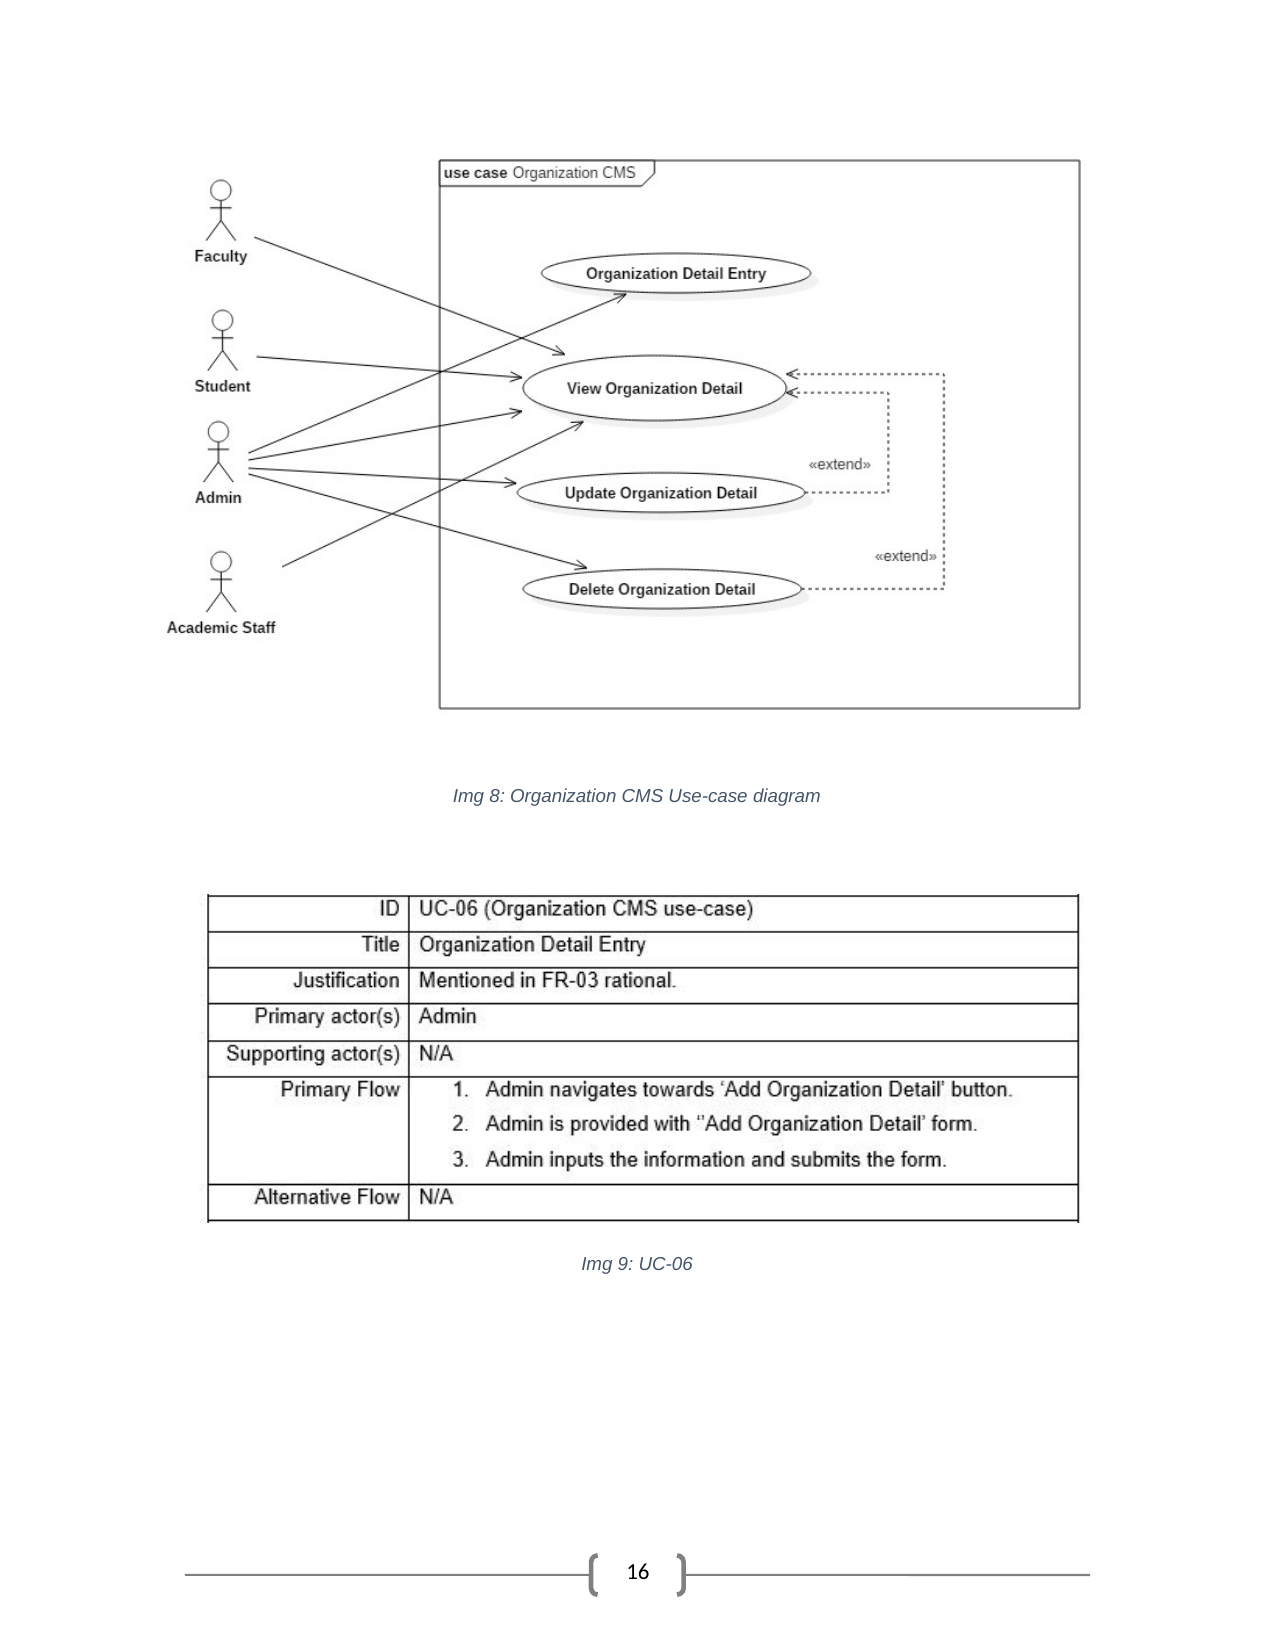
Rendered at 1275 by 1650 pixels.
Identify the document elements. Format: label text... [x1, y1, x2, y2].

picture [150, 894, 1125, 1223]
picture [150, 150, 1125, 755]
